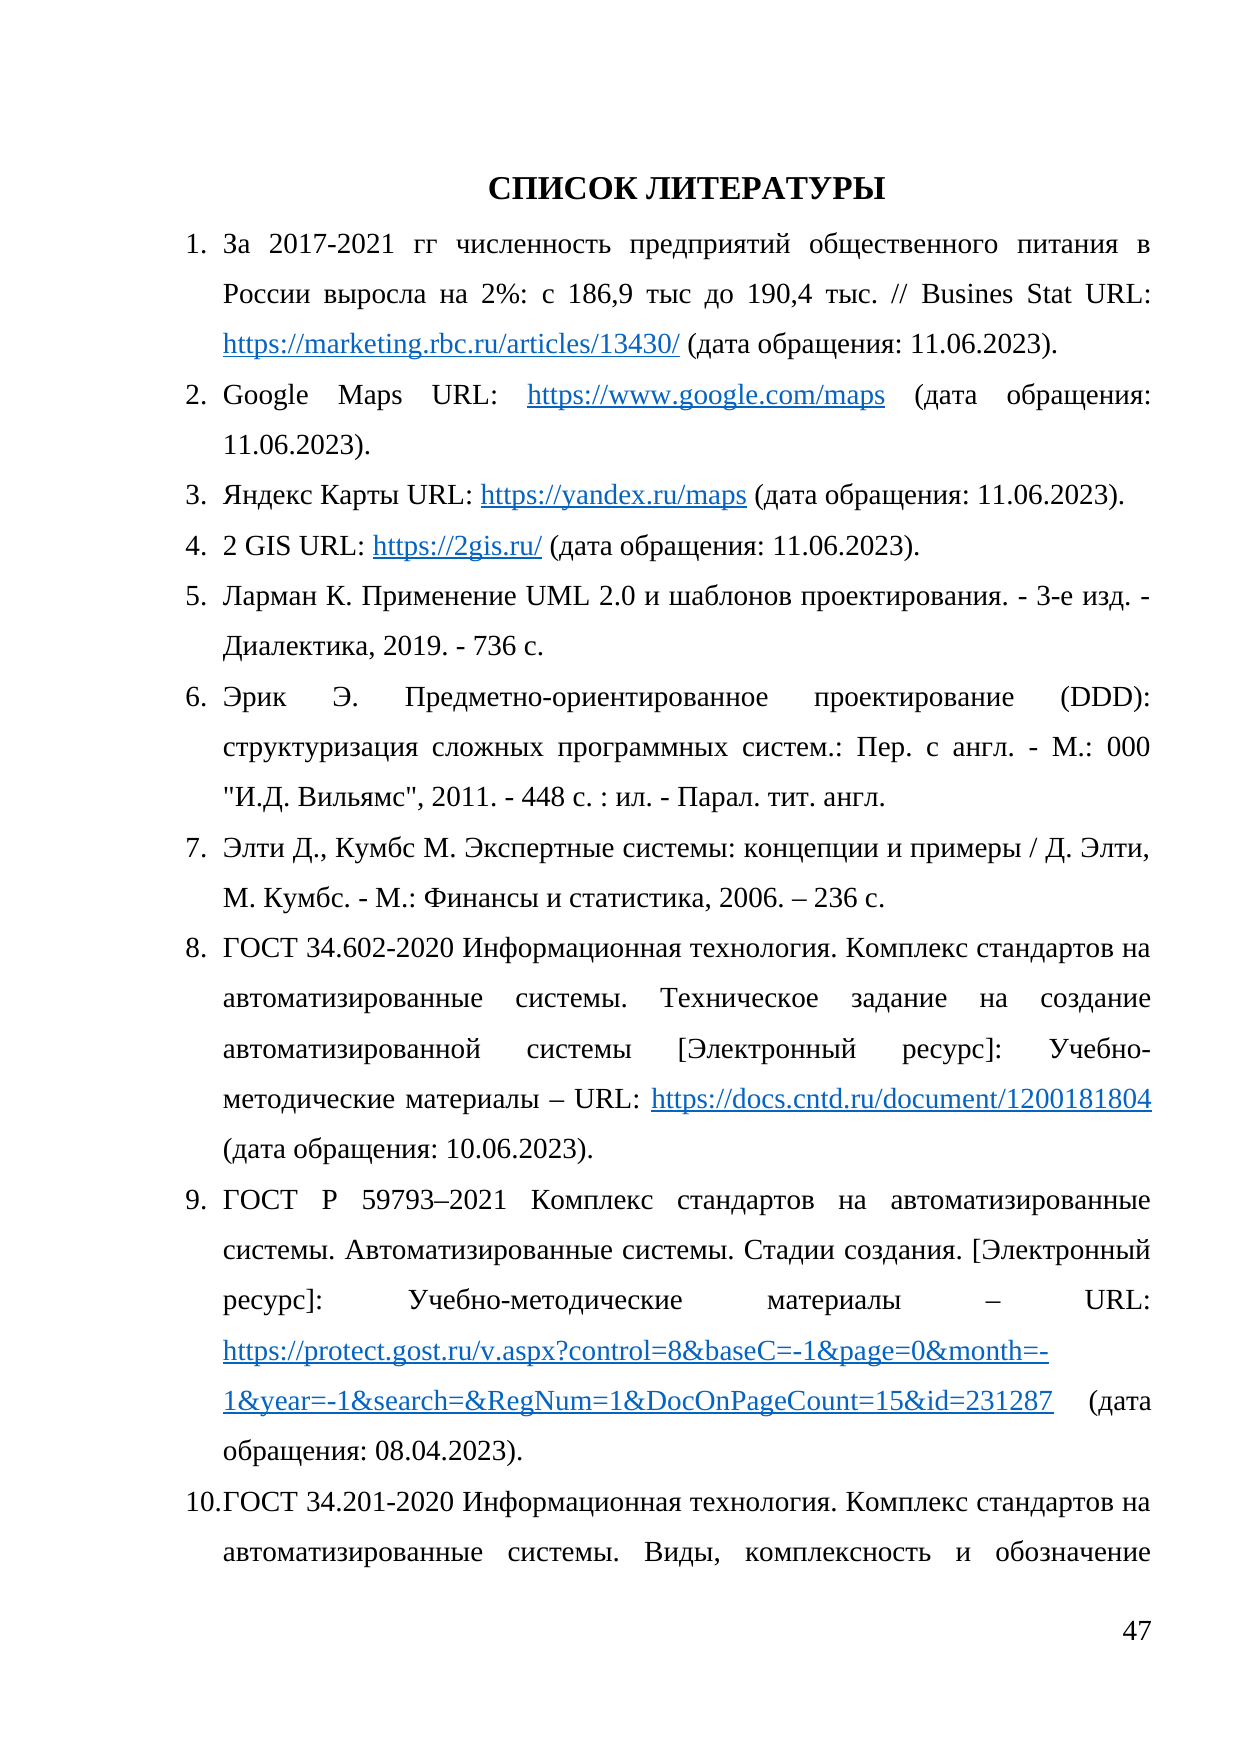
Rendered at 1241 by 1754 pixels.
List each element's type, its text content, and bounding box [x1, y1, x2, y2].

list Элти Д., Кумбс М. Экспертные системы: концепции и примеры / Д. Элти, М. Кумбс. - М.: Финансы и статистика, 2006. – 236 c. [185, 830, 1152, 913]
list 2 GIS URL: https://2gis.ru/ (дата обращения: 11.06.2023). [185, 528, 1152, 561]
list Google Maps URL: https://www.google.com/maps (дата обращения: 11.06.2023). [185, 377, 1152, 461]
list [185, 1484, 1152, 1568]
list За 2017-2021 гг численность предприятий общественного питания в России выросла на 2%: c 186,9 тыс до 190,4 тыс. // Busines Stat URL: https://marketing.rbc.ru/articles/13430/ (дата обращения: 11.06.2023). [185, 226, 1152, 360]
list Ларман К. Применение UML 2.0 и шаблонов проектирования. - 3-е изд. - Диалектика, 2019. - 736 с. [185, 578, 1152, 662]
list ГОСТ Р 59793–2021 Комплекс стандартов на автоматизированные системы. Автоматизированные системы. Стадии создания. [Электронный ресурс]: Учебно-методические материалы – URL: https://protect.gost.ru/v.aspx?control=8&baseC=-1&page=0&month=-1&year=-1&search=&RegNum=1&DocOnPageCount=15&id=231287 (дата обращения: 08.04.2023). [185, 1182, 1152, 1467]
list Эрик Э. Предметно-ориентированное проектирование (DDD): структуризация сложных программных систем.: Пер. с англ. - М.: 000 "И.Д. Вильямс", 2011. - 448 с. : ил. - Парал. тит. англ. [185, 679, 1152, 813]
list ГОСТ 34.602-2020 Информационная технология. Комплекс стандартов на автоматизированные системы. Техническое задание на создание автоматизированной системы [Электронный ресурс]: Учебно-методические материалы – URL: https://docs.cntd.ru/document/1200181804 (дата обращения: 10.06.2023). [185, 930, 1152, 1165]
text СПИСОК ЛИТЕРАТУРЫ [148, 168, 1152, 207]
list Яндекс Карты URL: https://yandex.ru/maps (дата обращения: 11.06.2023). [185, 477, 1152, 511]
